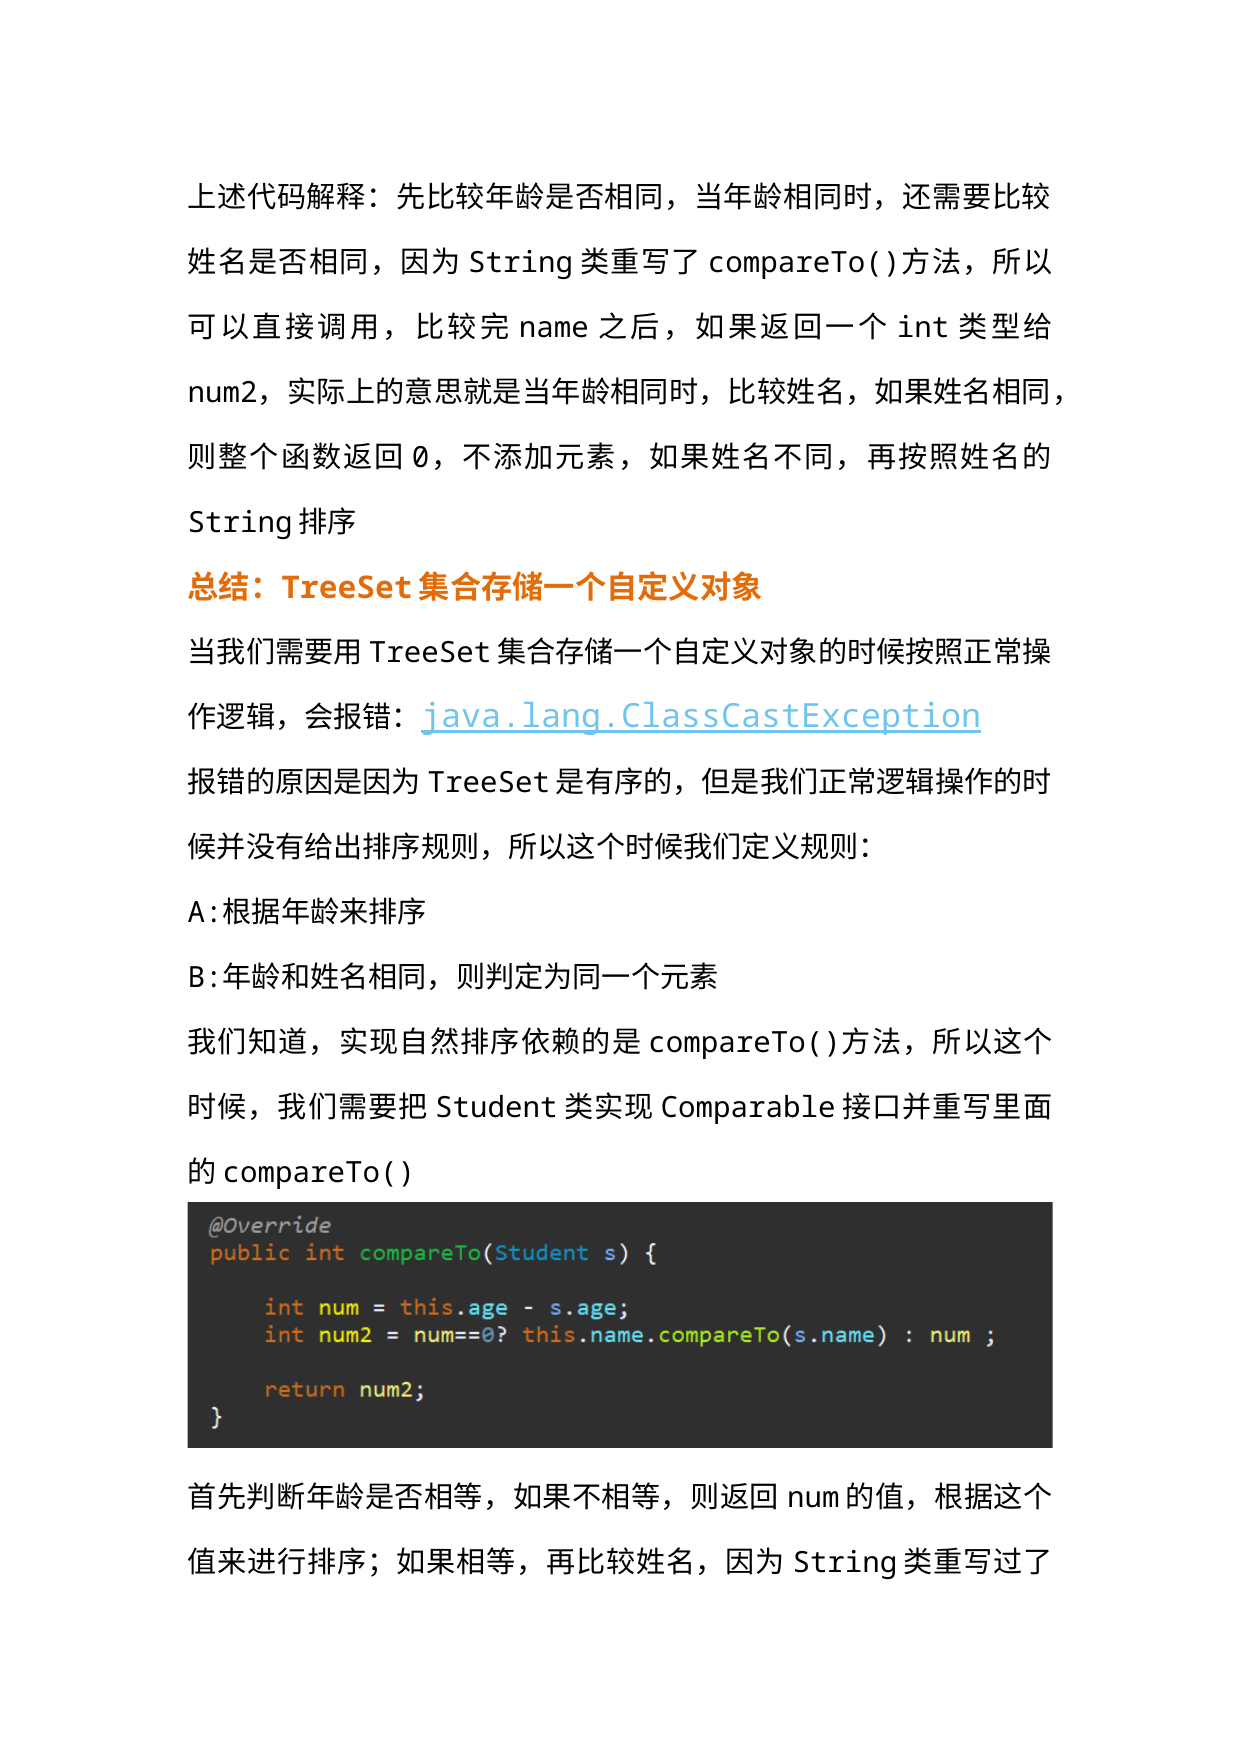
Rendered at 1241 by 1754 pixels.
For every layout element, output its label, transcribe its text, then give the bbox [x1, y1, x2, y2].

text 报错的原因是因为TreeSet是有序的，但是我们正常逻辑操作的时候并没有给出排序规则，所以这个时候我们定义规则： [187, 747, 1053, 877]
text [187, 1462, 1053, 1592]
text B:年龄和姓名相同，则判定为同一个元素 [187, 942, 1053, 1007]
text 总结：TreeSet集合存储一个自定义对象 [187, 552, 1053, 617]
picture [187, 1202, 1053, 1448]
text 上述代码解释：先比较年龄是否相同，当年龄相同时，还需要比较姓名是否相同，因为String类重写了compareTo()方法，所以可以直接调用，比较完name之后，如果返回一个int类型给num2，实际上的意思就是当年龄相同时，比较姓名，如果姓名相同，则整个函数返回0，不添加元素，如果姓名不同，再按照姓名的String排序 [187, 162, 1053, 552]
text 我们知道，实现自然排序依赖的是compareTo()方法，所以这个时候，我们需要把Student类实现Comparable接口并重写里面的compareTo() [187, 1007, 1053, 1202]
text A:根据年龄来排序 [187, 877, 1053, 942]
text 当我们需要用TreeSet集合存储一个自定义对象的时候按照正常操作逻辑，会报错：java.lang.ClassCastException [187, 617, 1053, 747]
